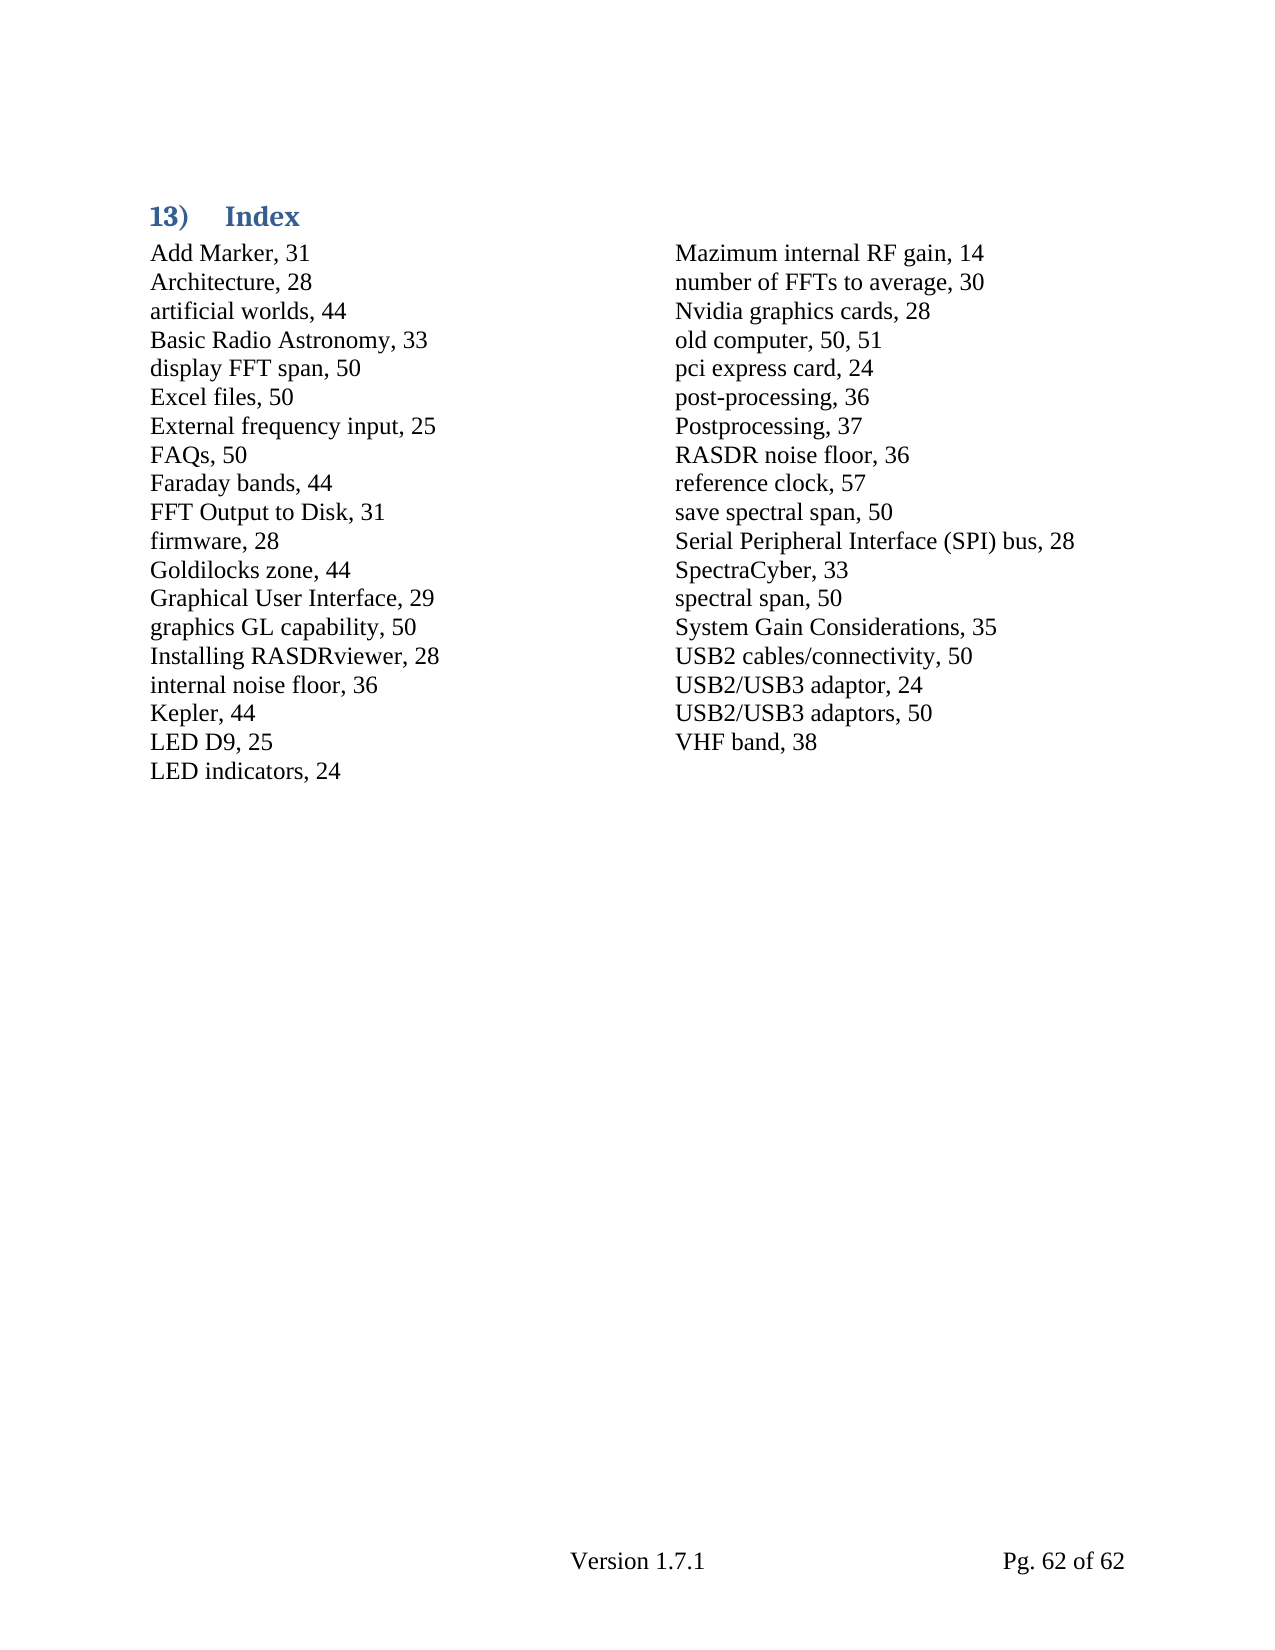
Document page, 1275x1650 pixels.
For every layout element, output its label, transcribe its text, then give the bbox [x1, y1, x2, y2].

text save spectral span, 50 [675, 497, 1125, 526]
text Faraday bands, 44 [150, 468, 600, 497]
text number of FFTs to average, 30 [675, 267, 1125, 296]
text firmware, 28 [150, 526, 600, 555]
text USB2/USB3 adaptor, 24 [675, 670, 1125, 698]
text Excel files, 50 [150, 382, 600, 411]
text LED indicators, 24 [150, 756, 600, 785]
text USB2/USB3 adaptors, 50 [675, 698, 1125, 727]
text artificial worlds, 44 [150, 296, 600, 325]
text Postprocessing, 37 [675, 411, 1125, 440]
text Installing RASDRviewer, 28 [150, 641, 600, 670]
text reference clock, 57 [675, 468, 1125, 497]
text post-processing, 36 [675, 382, 1125, 411]
text Kepler, 44 [150, 698, 600, 727]
text Basic Radio Astronomy, 33 [150, 325, 600, 353]
text System Gain Considerations, 35 [675, 612, 1125, 641]
text Add Marker, 31 [150, 238, 600, 267]
text External frequency input, 25 [150, 411, 600, 440]
text VHF band, 38 [675, 727, 1125, 756]
text RASDR noise floor, 36 [675, 440, 1125, 468]
text old computer, 50, 51 [675, 325, 1125, 353]
text FFT Output to Disk, 31 [150, 497, 600, 526]
text Serial Peripheral Interface (SPI) bus, 28 [675, 526, 1125, 555]
text USB2 cables/connectivity, 50 [675, 641, 1125, 670]
text Nvidia graphics cards, 28 [675, 296, 1125, 325]
text internal noise floor, 36 [150, 670, 600, 698]
text Mazimum internal RF gain, 14 [675, 238, 1125, 267]
text SpectraCyber, 33 [675, 555, 1125, 583]
text LED D9, 25 [150, 727, 600, 756]
subtitle Index [150, 200, 1125, 233]
text Graphical User Interface, 29 [150, 583, 600, 612]
text Architecture, 28 [150, 267, 600, 296]
text pci express card, 24 [675, 353, 1125, 382]
text spectral span, 50 [675, 583, 1125, 612]
text display FFT span, 50 [150, 353, 600, 382]
text FAQs, 50 [150, 440, 600, 468]
text Goldilocks zone, 44 [150, 555, 600, 583]
text graphics GL capability, 50 [150, 612, 600, 641]
